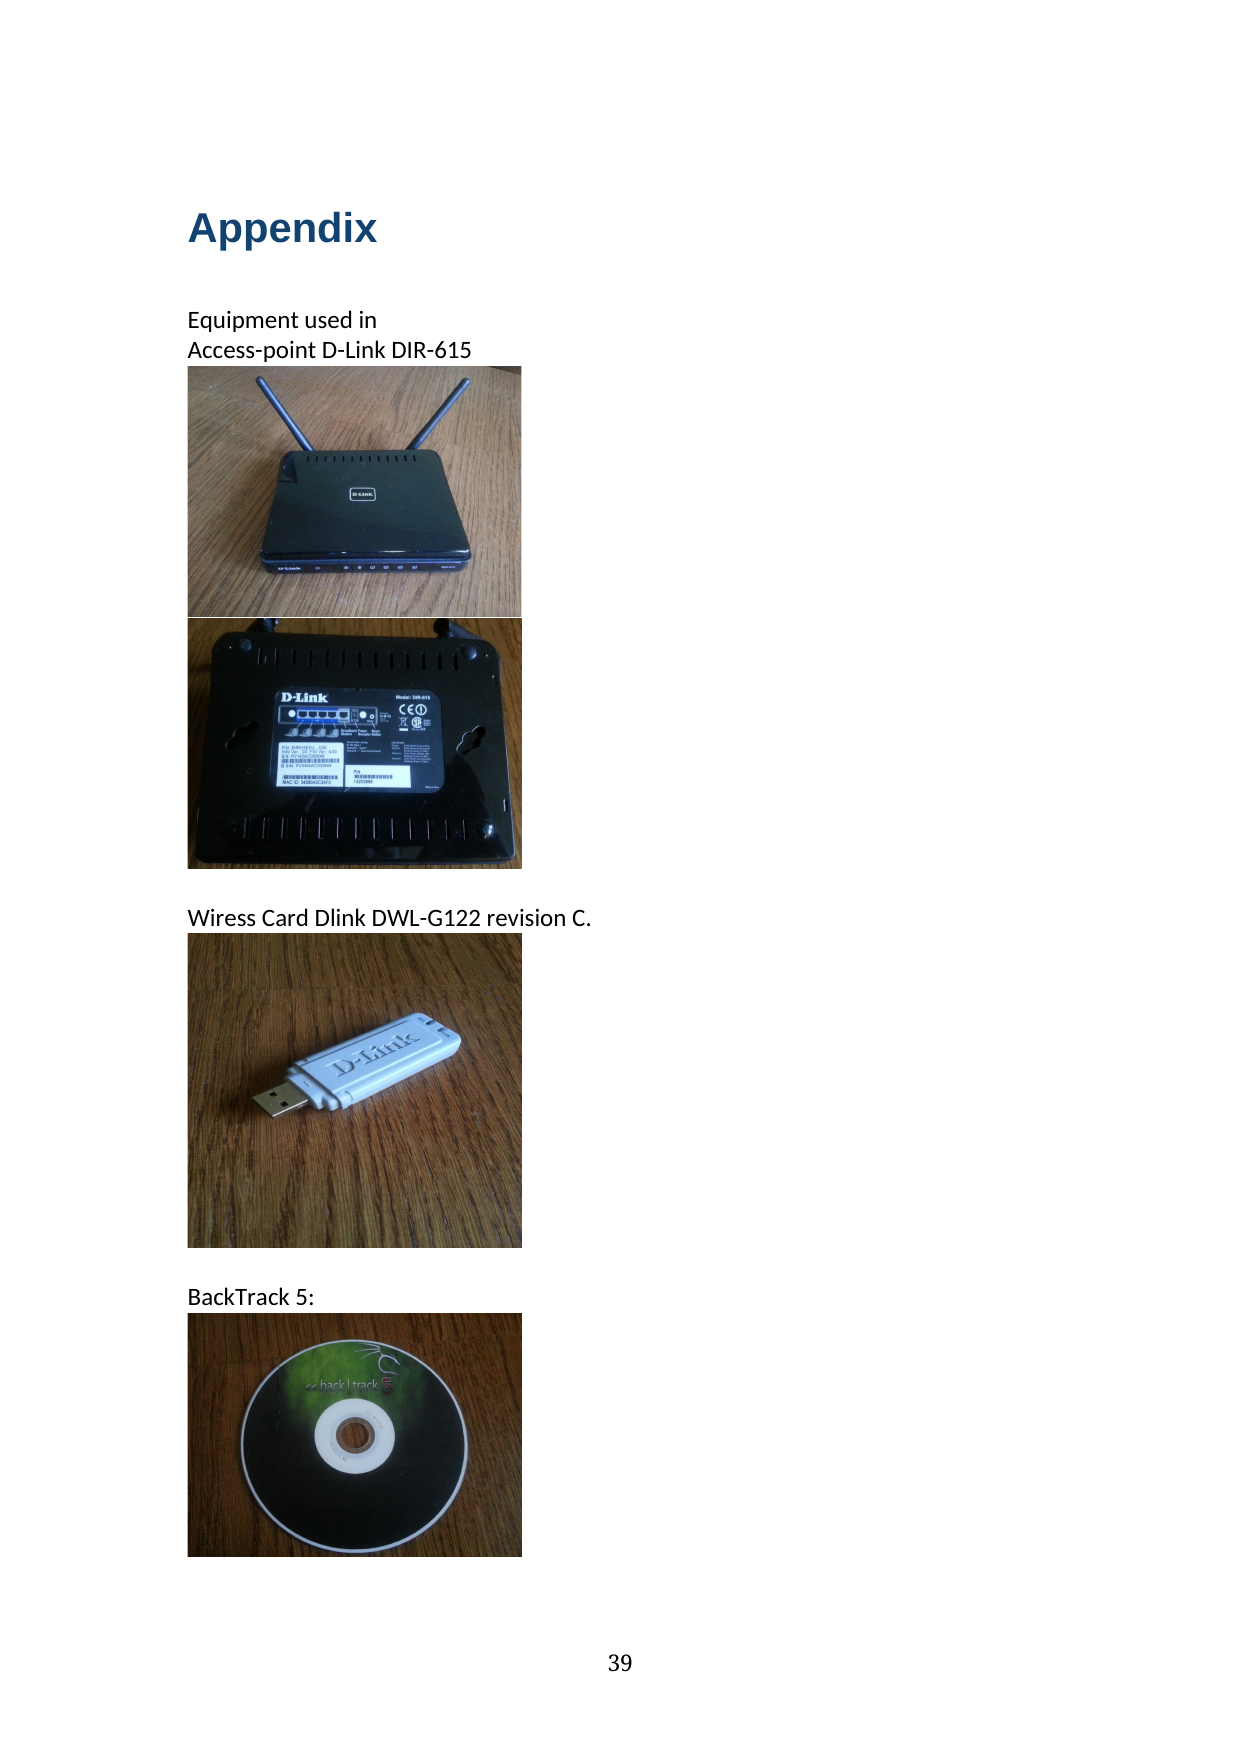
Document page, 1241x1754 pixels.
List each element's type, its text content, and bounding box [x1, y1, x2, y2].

text BackTrack 5: [187, 1281, 1053, 1312]
text Wiress Card Dlink DWL-G122 revision C. [187, 902, 1053, 932]
text Equipment used in [187, 304, 1053, 334]
text Access-point D-Link DIR-615 [187, 334, 1053, 365]
subtitle Appendix [187, 204, 1053, 252]
